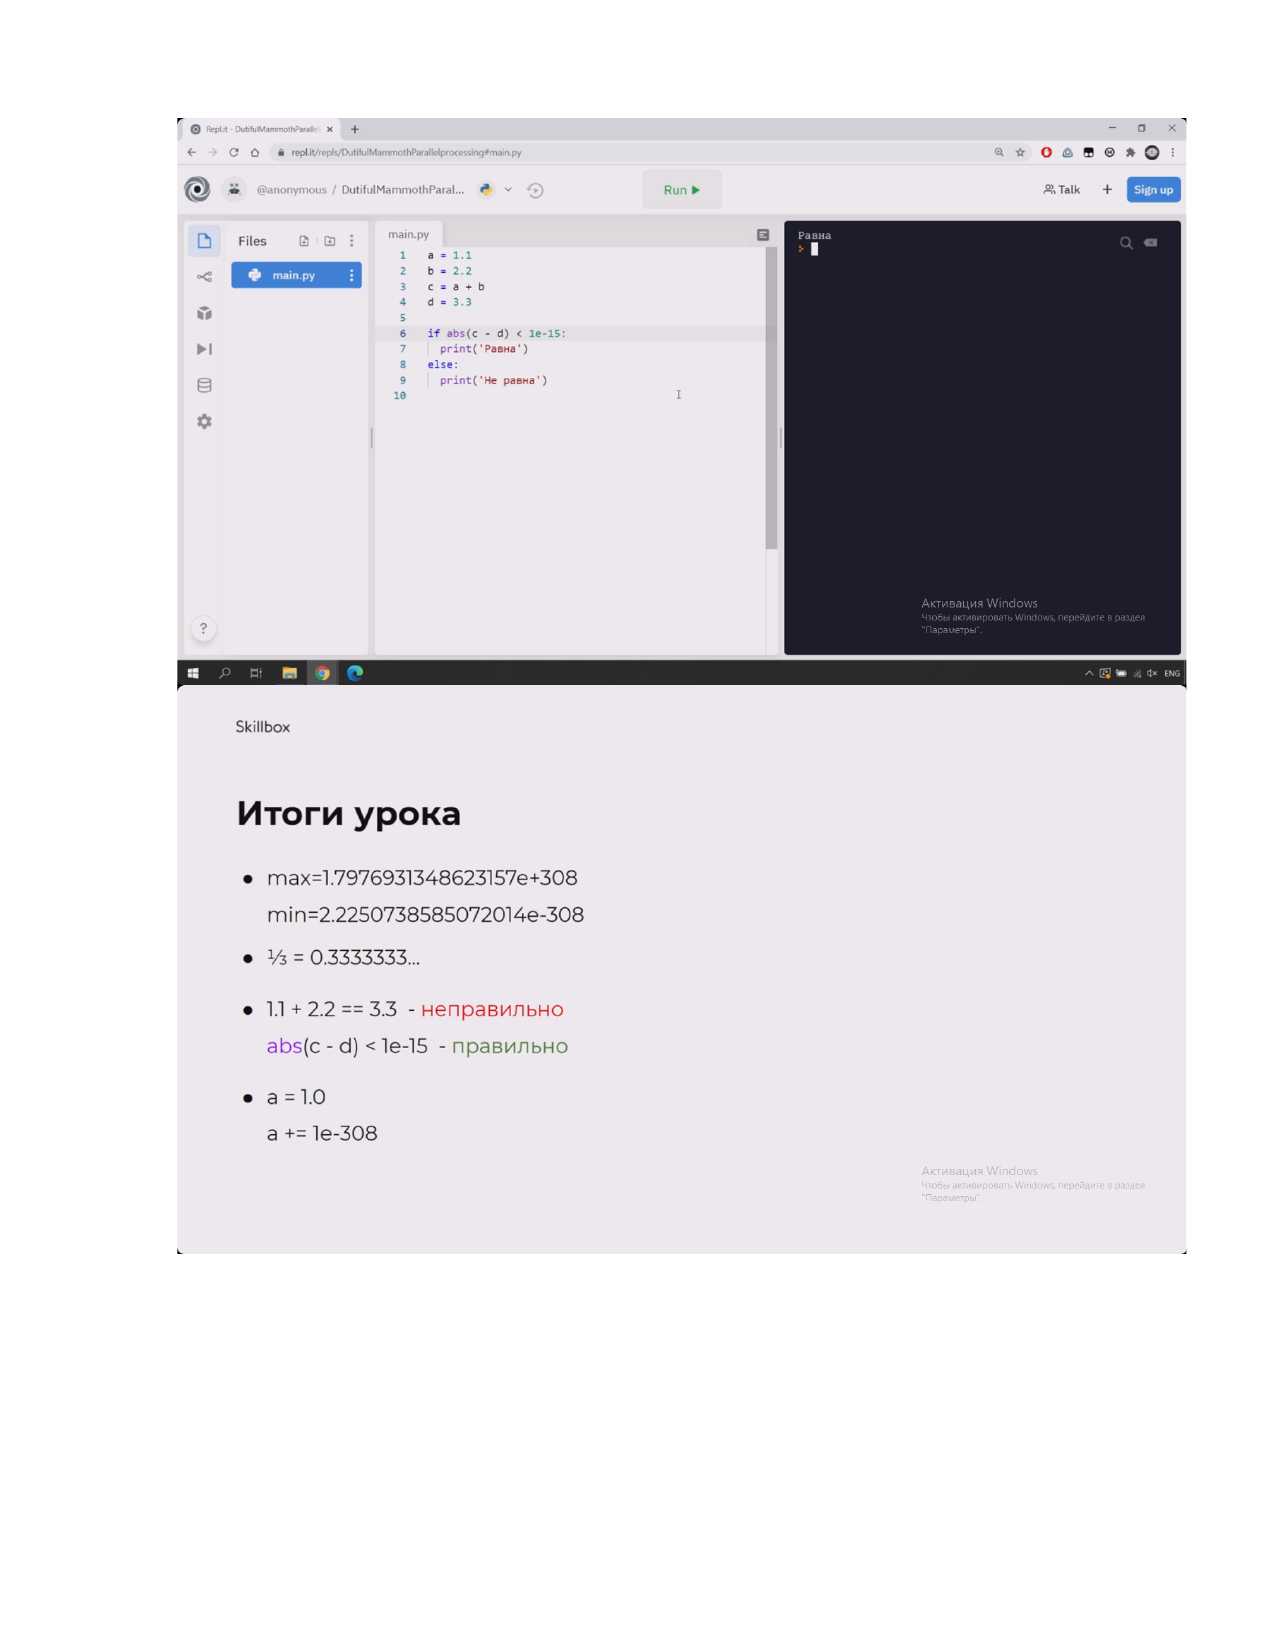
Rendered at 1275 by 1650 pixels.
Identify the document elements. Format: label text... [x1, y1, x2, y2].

picture [177, 118, 1187, 1254]
